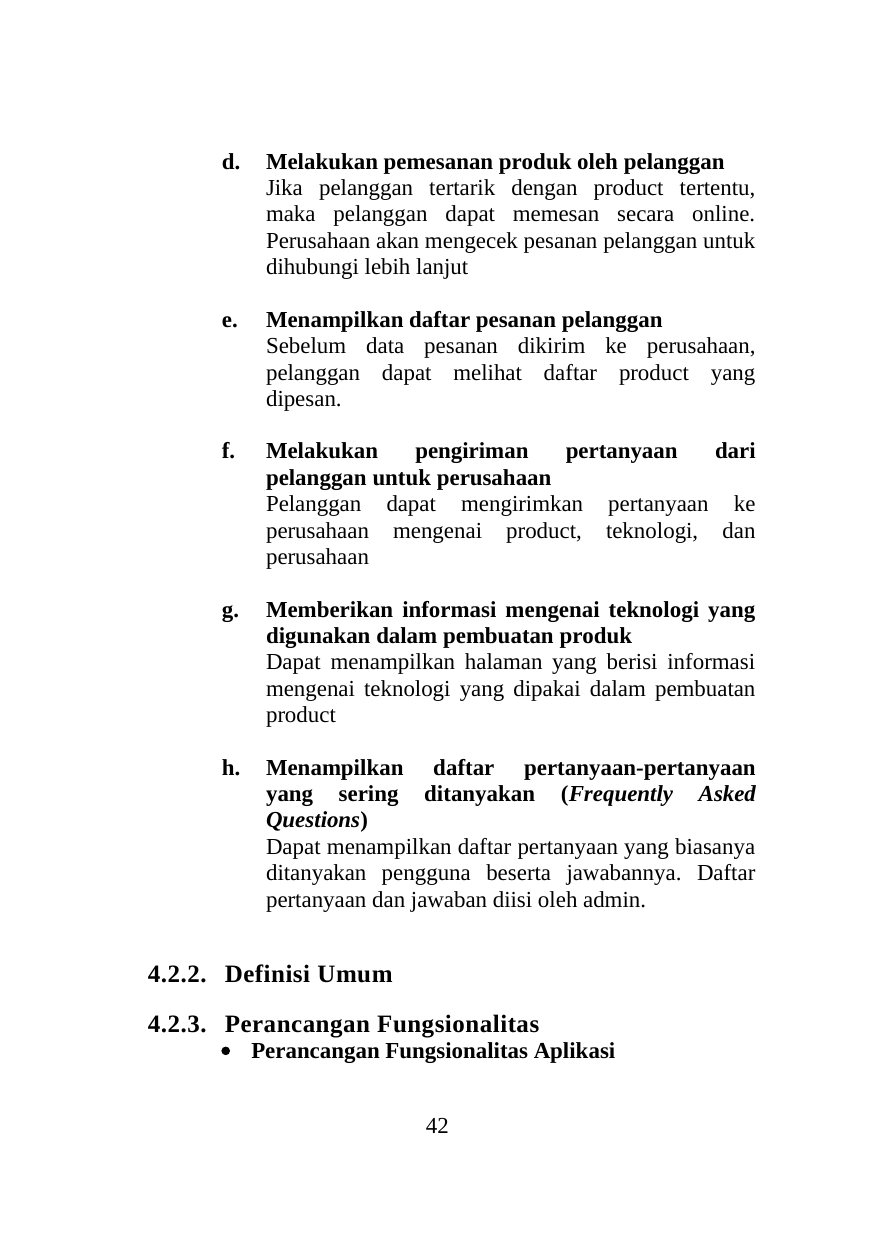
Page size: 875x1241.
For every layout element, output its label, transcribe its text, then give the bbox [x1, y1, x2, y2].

subtitle Definisi Umum [148, 959, 756, 988]
list Jika pelanggan tertarik dengan product tertentu, maka pelanggan dapat memesan secara online. Perusahaan akan mengecek pesanan pelanggan untuk dihubungi lebih lanjut [266, 174, 756, 279]
list Menampilkan daftar pertanyaan-pertanyaan yang sering ditanyakan (Frequently Asked Questions) [222, 754, 756, 833]
list Sebelum data pesanan dikirim ke perusahaan, pelanggan dapat melihat daftar product yang dipesan. [266, 332, 756, 411]
list Menampilkan daftar pesanan pelanggan [222, 306, 756, 332]
list Memberikan informasi mengenai teknologi yang digunakan dalam pembuatan produk [222, 596, 756, 648]
list Perancangan Fungsionalitas Aplikasi [222, 1037, 756, 1064]
list Melakukan pengiriman pertanyaan dari pelanggan untuk perusahaan [222, 438, 756, 490]
list Pelanggan dapat mengirimkan pertanyaan ke perusahaan mengenai product, teknologi, dan perusahaan [266, 490, 756, 569]
subtitle Perancangan Fungsionalitas [148, 1009, 756, 1037]
list Dapat menampilkan daftar pertanyaan yang biasanya ditanyakan pengguna beserta jawabannya. Daftar pertanyaan dan jawaban diisi oleh admin. [266, 833, 756, 912]
list Dapat menampilkan halaman yang berisi informasi mengenai teknologi yang dipakai dalam pembuatan product [266, 648, 756, 727]
list Melakukan pemesanan produk oleh pelanggan [222, 148, 756, 174]
